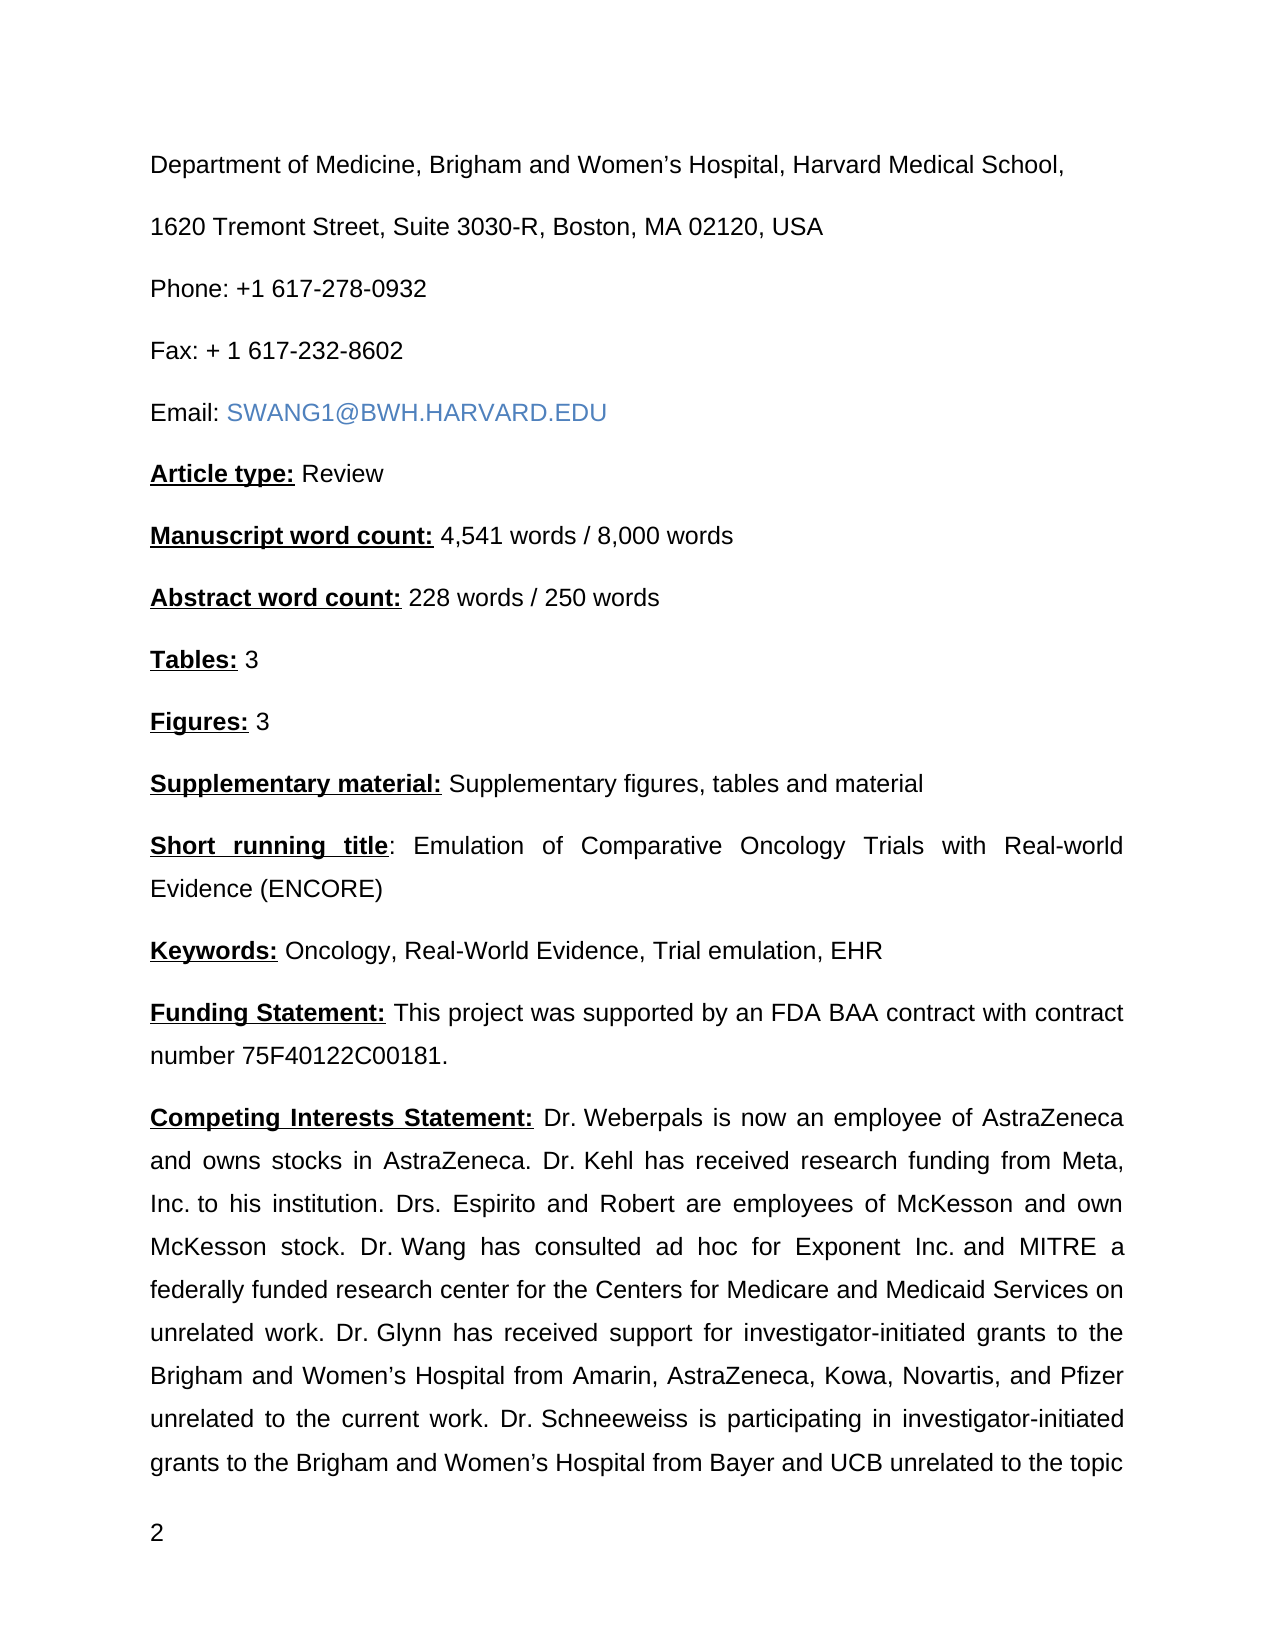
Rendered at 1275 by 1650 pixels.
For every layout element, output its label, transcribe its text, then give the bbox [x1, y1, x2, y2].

text Tables: 3 [150, 645, 1125, 674]
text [150, 1102, 1125, 1476]
text Email: SWANG1@BWH.HARVARD.EDU [150, 397, 1125, 426]
text 1620 Tremont Street, Suite 3030-R, Boston, MA 02120, USA [150, 212, 1125, 241]
text Article type: Review [150, 459, 1125, 488]
text Funding Statement: This project was supported by an FDA BAA contract with contract number 75F40122C00181. [150, 997, 1125, 1069]
text Phone: +1 617-278-0932 [150, 274, 1125, 302]
text Supplementary material: Supplementary figures, tables and material [150, 769, 1125, 797]
text Fax: + 1 617-232-8602 [150, 336, 1125, 364]
text Short running title: Emulation of Comparative Oncology Trials with Real-world Evidence (ENCORE) [150, 831, 1125, 902]
text Abstract word count: 228 words / 250 words [150, 583, 1125, 612]
text Keywords: Oncology, Real-World Evidence, Trial emulation, EHR [150, 936, 1125, 964]
text Manuscript word count: 4,541 words / 8,000 words [150, 521, 1125, 550]
text Figures: 3 [150, 707, 1125, 736]
text Department of Medicine, Brigham and Women’s Hospital, Harvard Medical School, [150, 150, 1125, 179]
